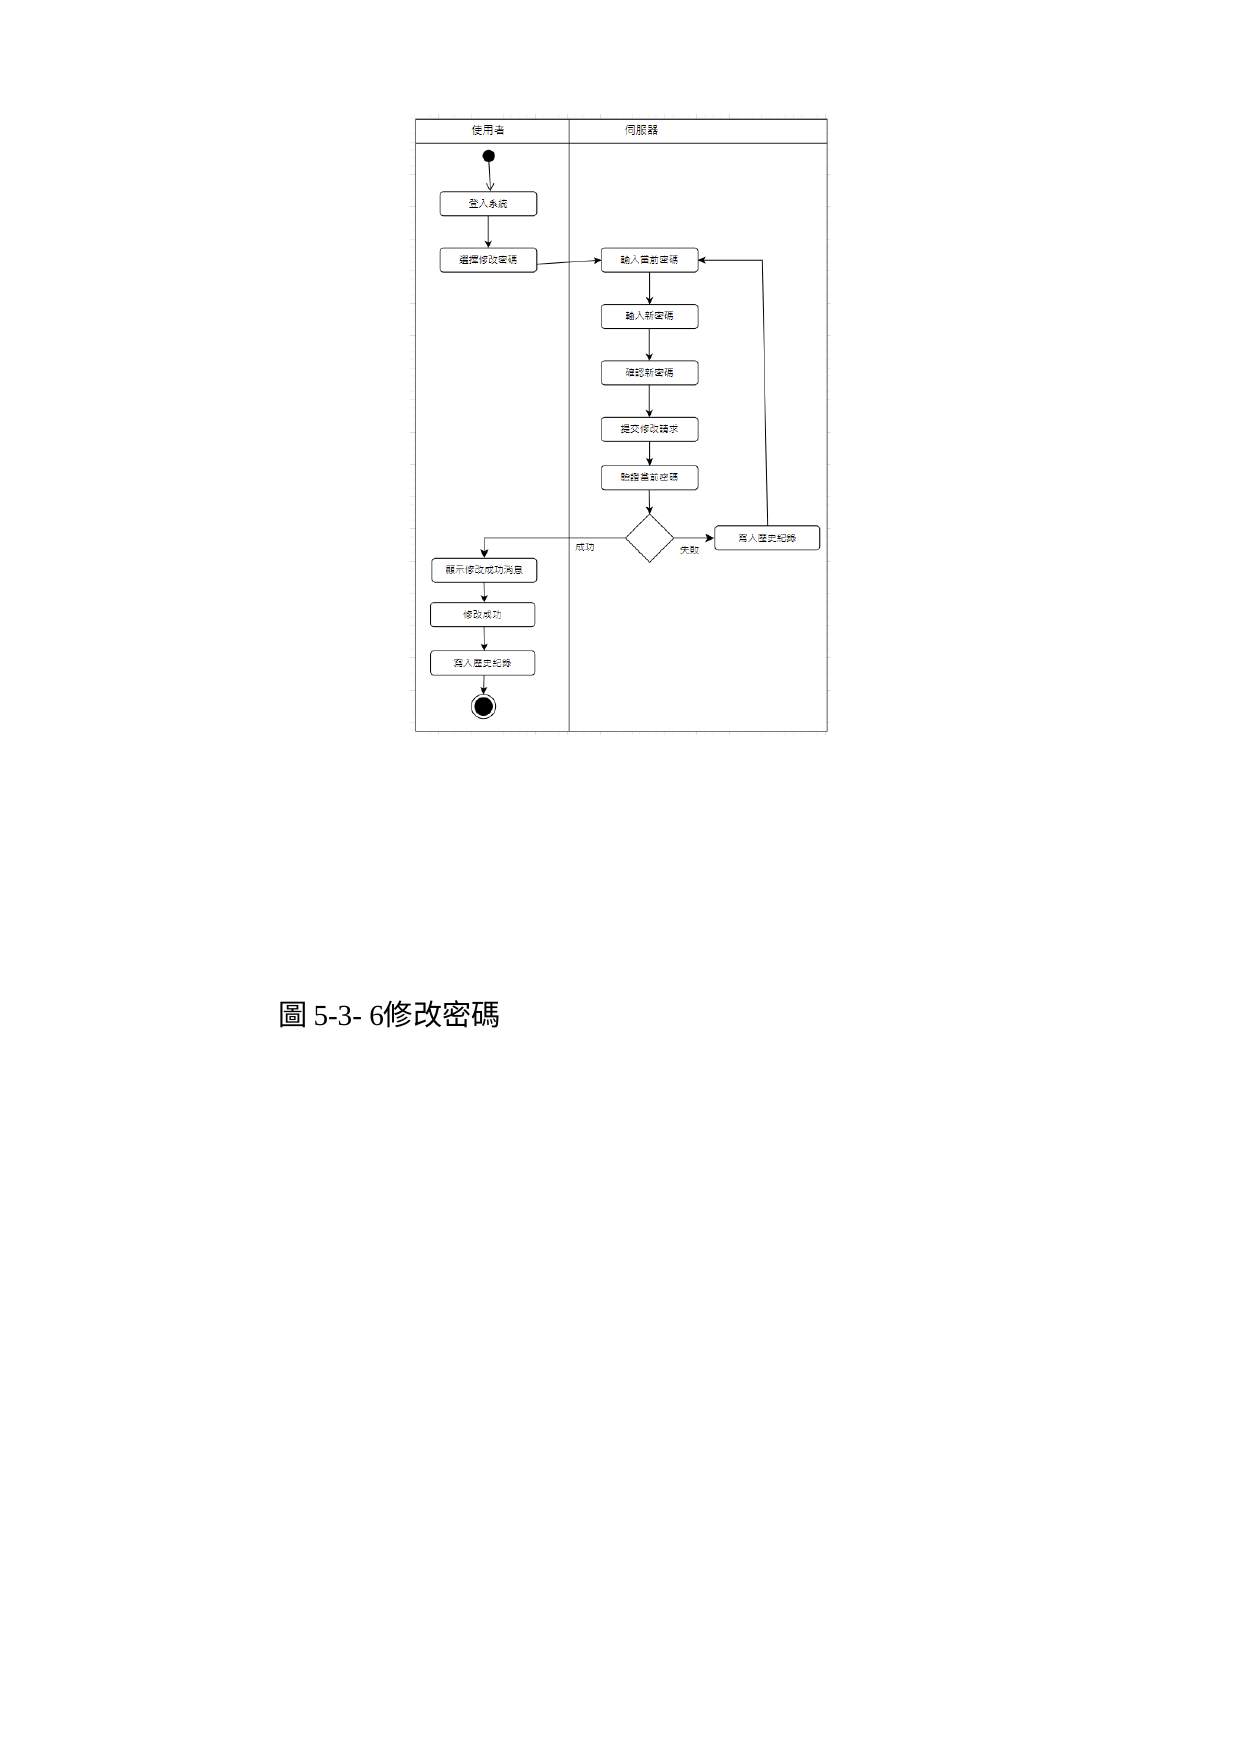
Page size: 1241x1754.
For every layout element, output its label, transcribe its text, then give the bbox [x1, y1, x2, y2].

text 圖5-3- 6修改密碼 [89, 977, 1152, 1052]
picture [409, 114, 831, 735]
